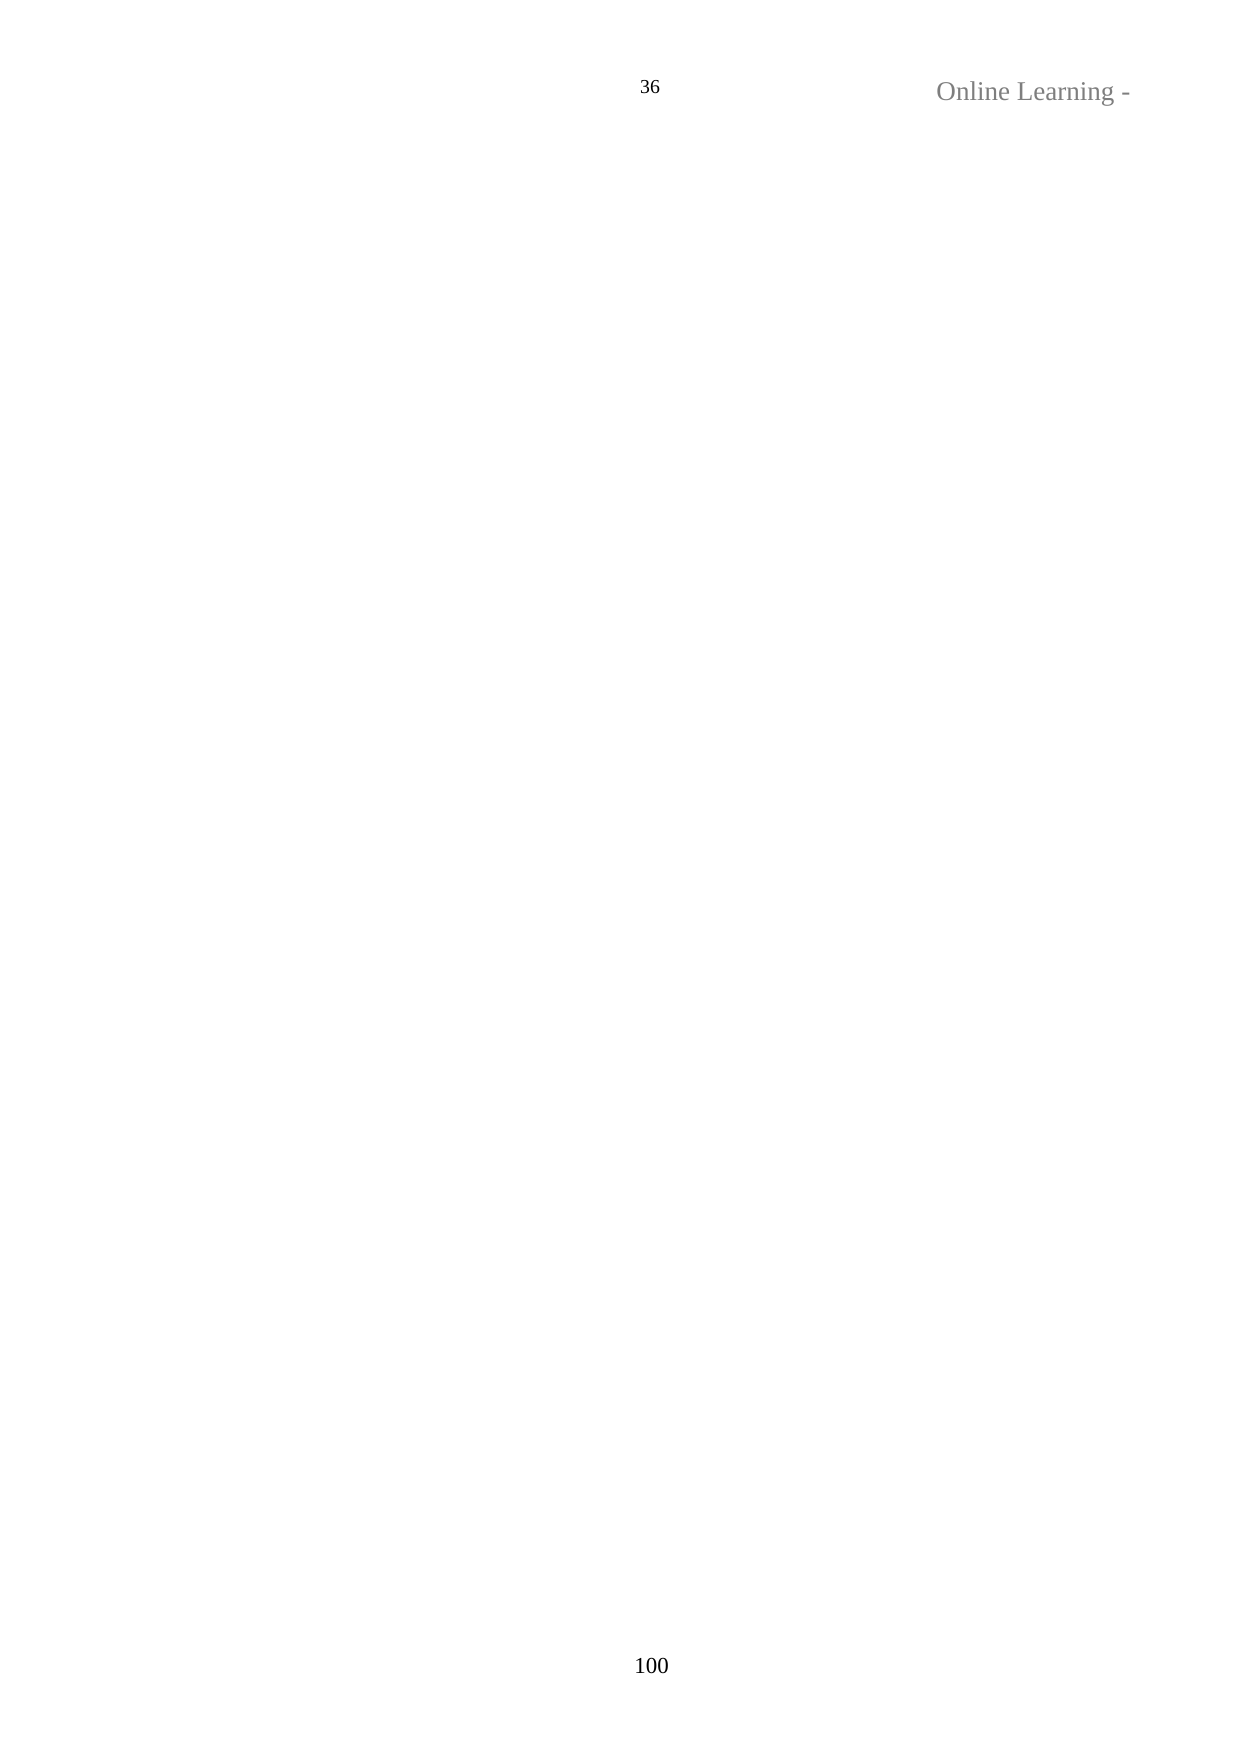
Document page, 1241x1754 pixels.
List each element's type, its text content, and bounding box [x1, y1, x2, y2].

text 36 [127, 75, 1172, 98]
